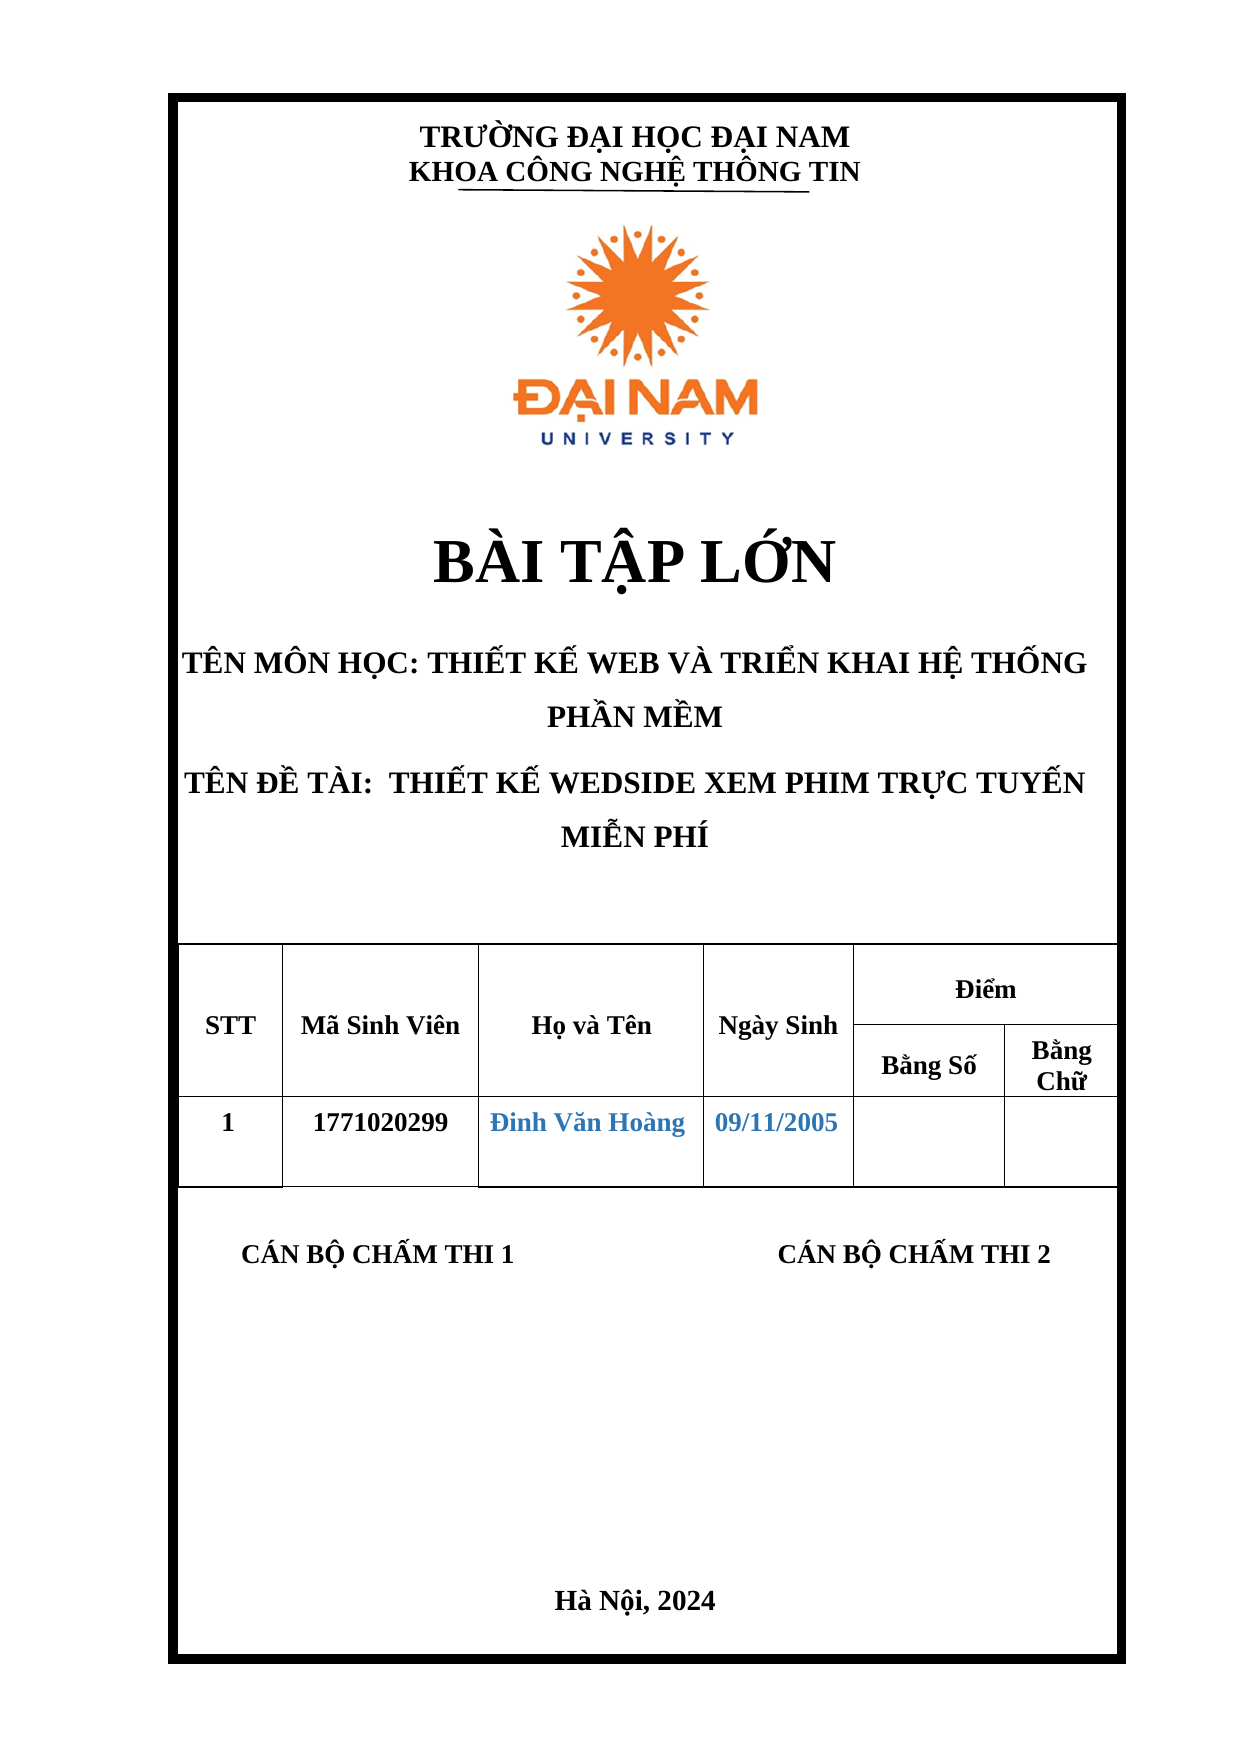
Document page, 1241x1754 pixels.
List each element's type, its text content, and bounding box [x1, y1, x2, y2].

text BÀI TẬP LỚN [177, 524, 1092, 596]
table_cell [1005, 1097, 1118, 1186]
text TÊN MÔN HỌC: THIẾT KẾ WEB VÀ TRIỂN KHAI HỆ THỐNG PHẦN MỀM [177, 644, 1092, 734]
table_cell 1 [179, 1097, 282, 1186]
table_header Ngày Sinh [704, 945, 853, 1096]
table_cell 1771020299 [283, 1097, 478, 1186]
text KHOA CÔNG NGHỆ THÔNG TIN [177, 154, 1092, 188]
table_cell Bằng Chữ [1005, 1025, 1118, 1096]
table_header Điểm [854, 945, 1118, 1023]
subtitle CÁN BỘ CHẤM THI 1 CÁN BỘ CHẤM THI 2 [209, 1238, 1092, 1269]
table_cell [854, 1097, 1004, 1186]
table_cell 09/11/2005 [704, 1097, 853, 1186]
table_cell Bằng Số [854, 1025, 1004, 1096]
table_header Họ và Tên [479, 945, 703, 1096]
table_header STT [179, 945, 282, 1096]
picture [479, 191, 791, 497]
table_cell Đinh Văn Hoàng [479, 1097, 703, 1186]
table_header Mã Sinh Viên [283, 945, 478, 1096]
text TRƯỜNG ĐẠI HỌC ĐẠI NAM [177, 118, 1092, 154]
text Hà Nội, 2024 [177, 1583, 1092, 1617]
text TÊN ĐỀ TÀI: THIẾT KẾ WEDSIDE XEM PHIM TRỰC TUYẾN MIỄN PHÍ [177, 764, 1092, 854]
